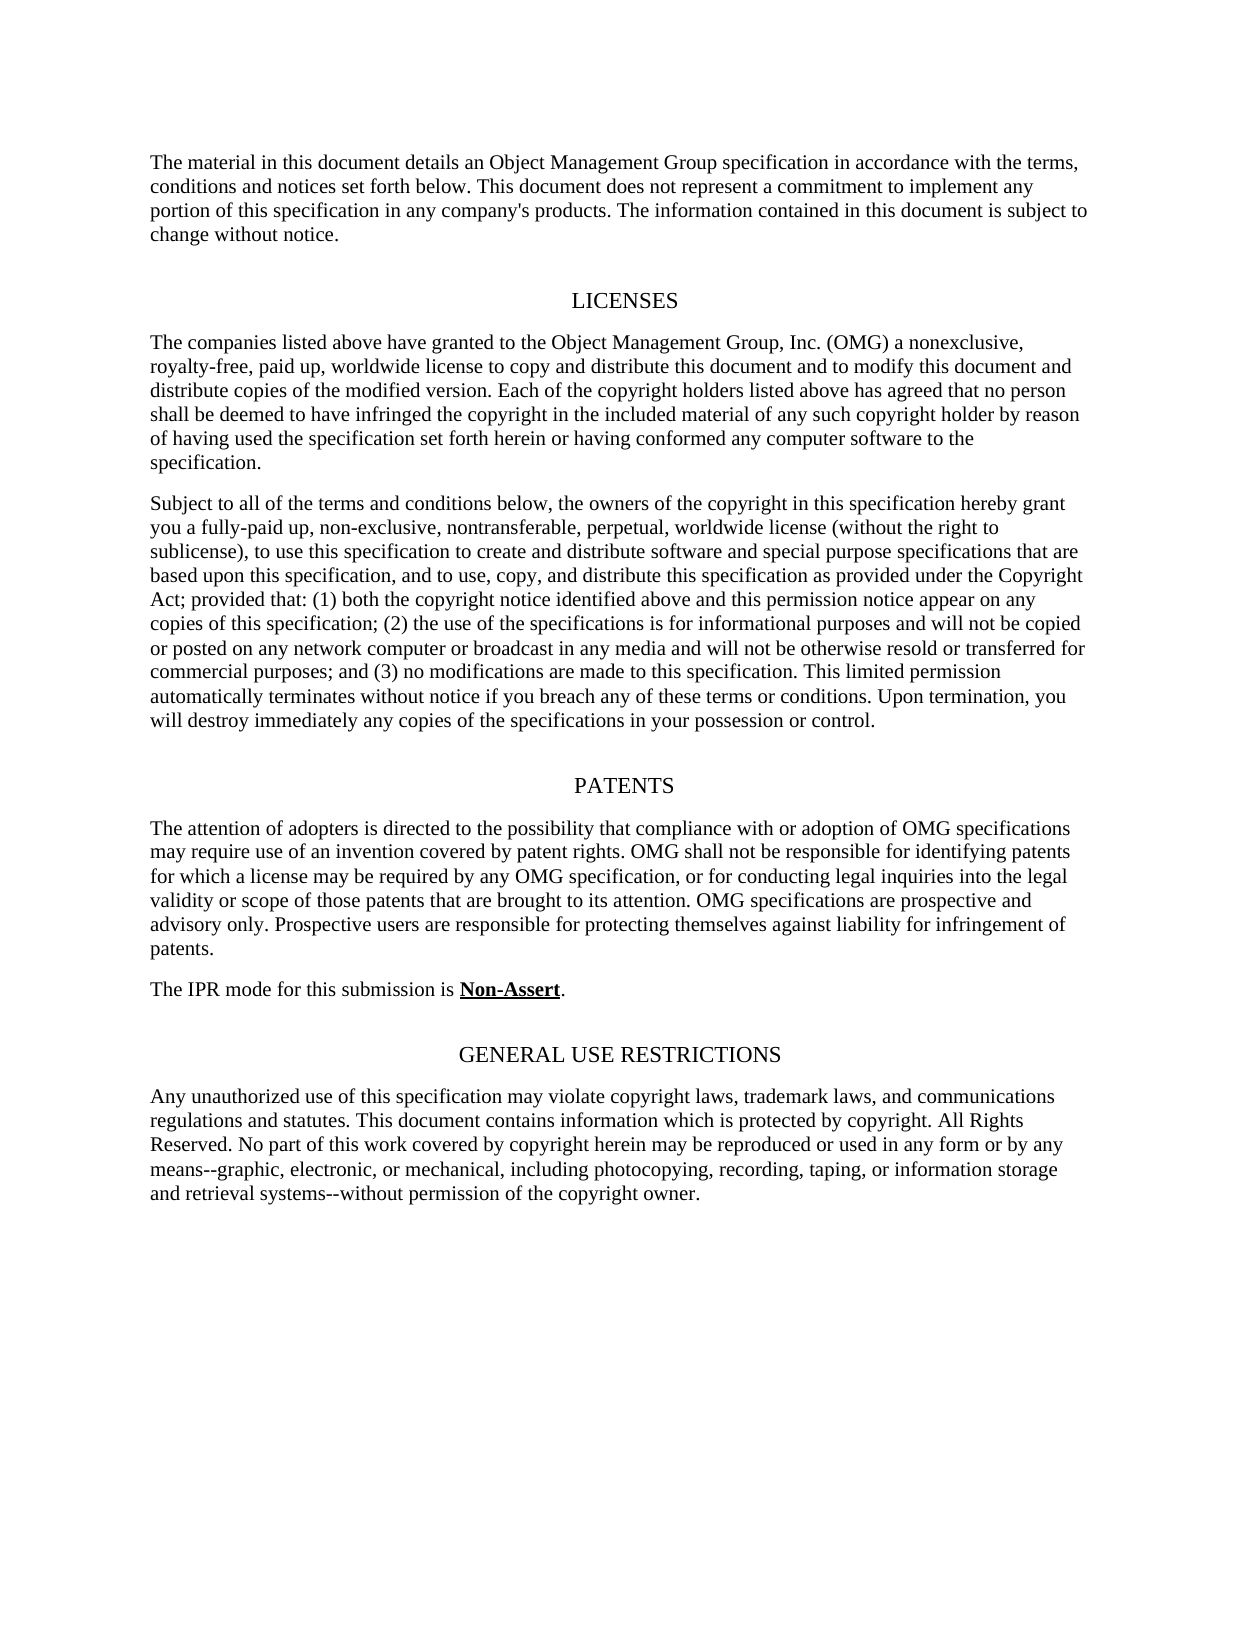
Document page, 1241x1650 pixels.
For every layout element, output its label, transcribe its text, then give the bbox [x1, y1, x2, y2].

text The attention of adopters is directed to the possibility that compliance with or adoption of OMG specifications may require use of an invention covered by patent rights. OMG shall not be responsible for identifying patents for which a license may be required by any OMG specification, or for conducting legal inquiries into the legal validity or scope of those patents that are brought to its attention. OMG specifications are prospective and advisory only. Prospective users are responsible for protecting themselves against liability for infringement of patents. [150, 815, 1090, 960]
text LICENSES [159, 287, 1090, 313]
text Any unauthorized use of this specification may violate copyright laws, trademark laws, and communications regulations and statutes. This document contains information which is protected by copyright. All Rights Reserved. No part of this work covered by copyright herein may be reproduced or used in any form or by any means--graphic, electronic, or mechanical, including photocopying, recording, taping, or information storage and retrieval systems--without permission of the copyright owner. [150, 1084, 1090, 1204]
text The material in this document details an Object Management Group specification in accordance with the terms, conditions and notices set forth below. This document does not represent a commitment to implement any portion of this specification in any company's products. The information contained in this document is subject to change without notice. [150, 150, 1090, 246]
text The IPR mode for this submission is Non-Assert. [150, 976, 1090, 1001]
text PATENTS [158, 772, 1090, 799]
text GENERAL USE RESTRICTIONS [150, 1041, 1090, 1068]
text The companies listed above have granted to the Object Management Group, Inc. (OMG) a nonexclusive, royalty-free, paid up, worldwide license to copy and distribute this document and to modify this document and distribute copies of the modified version. Each of the copyright holders listed above has agreed that no person shall be deemed to have infringed the copyright in the included material of any such copyright holder by reason of having used the specification set forth herein or having conformed any computer software to the specification. [150, 330, 1090, 474]
text Subject to all of the terms and conditions below, the owners of the copyright in this specification hereby grant you a fully-paid up, non-exclusive, nontransferable, perpetual, worldwide license (without the right to sublicense), to use this specification to create and distribute software and special purpose specifications that are based upon this specification, and to use, copy, and distribute this specification as provided under the Copyright Act; provided that: (1) both the copyright notice identified above and this permission notice appear on any copies of this specification; (2) the use of the specifications is for informational purposes and will not be copied or posted on any network computer or broadcast in any media and will not be otherwise resold or transferred for commercial purposes; and (3) no modifications are made to this specification. This limited permission automatically terminates without notice if you breach any of these terms or conditions. Upon termination, you will destroy immediately any copies of the specifications in your possession or control. [150, 491, 1090, 732]
